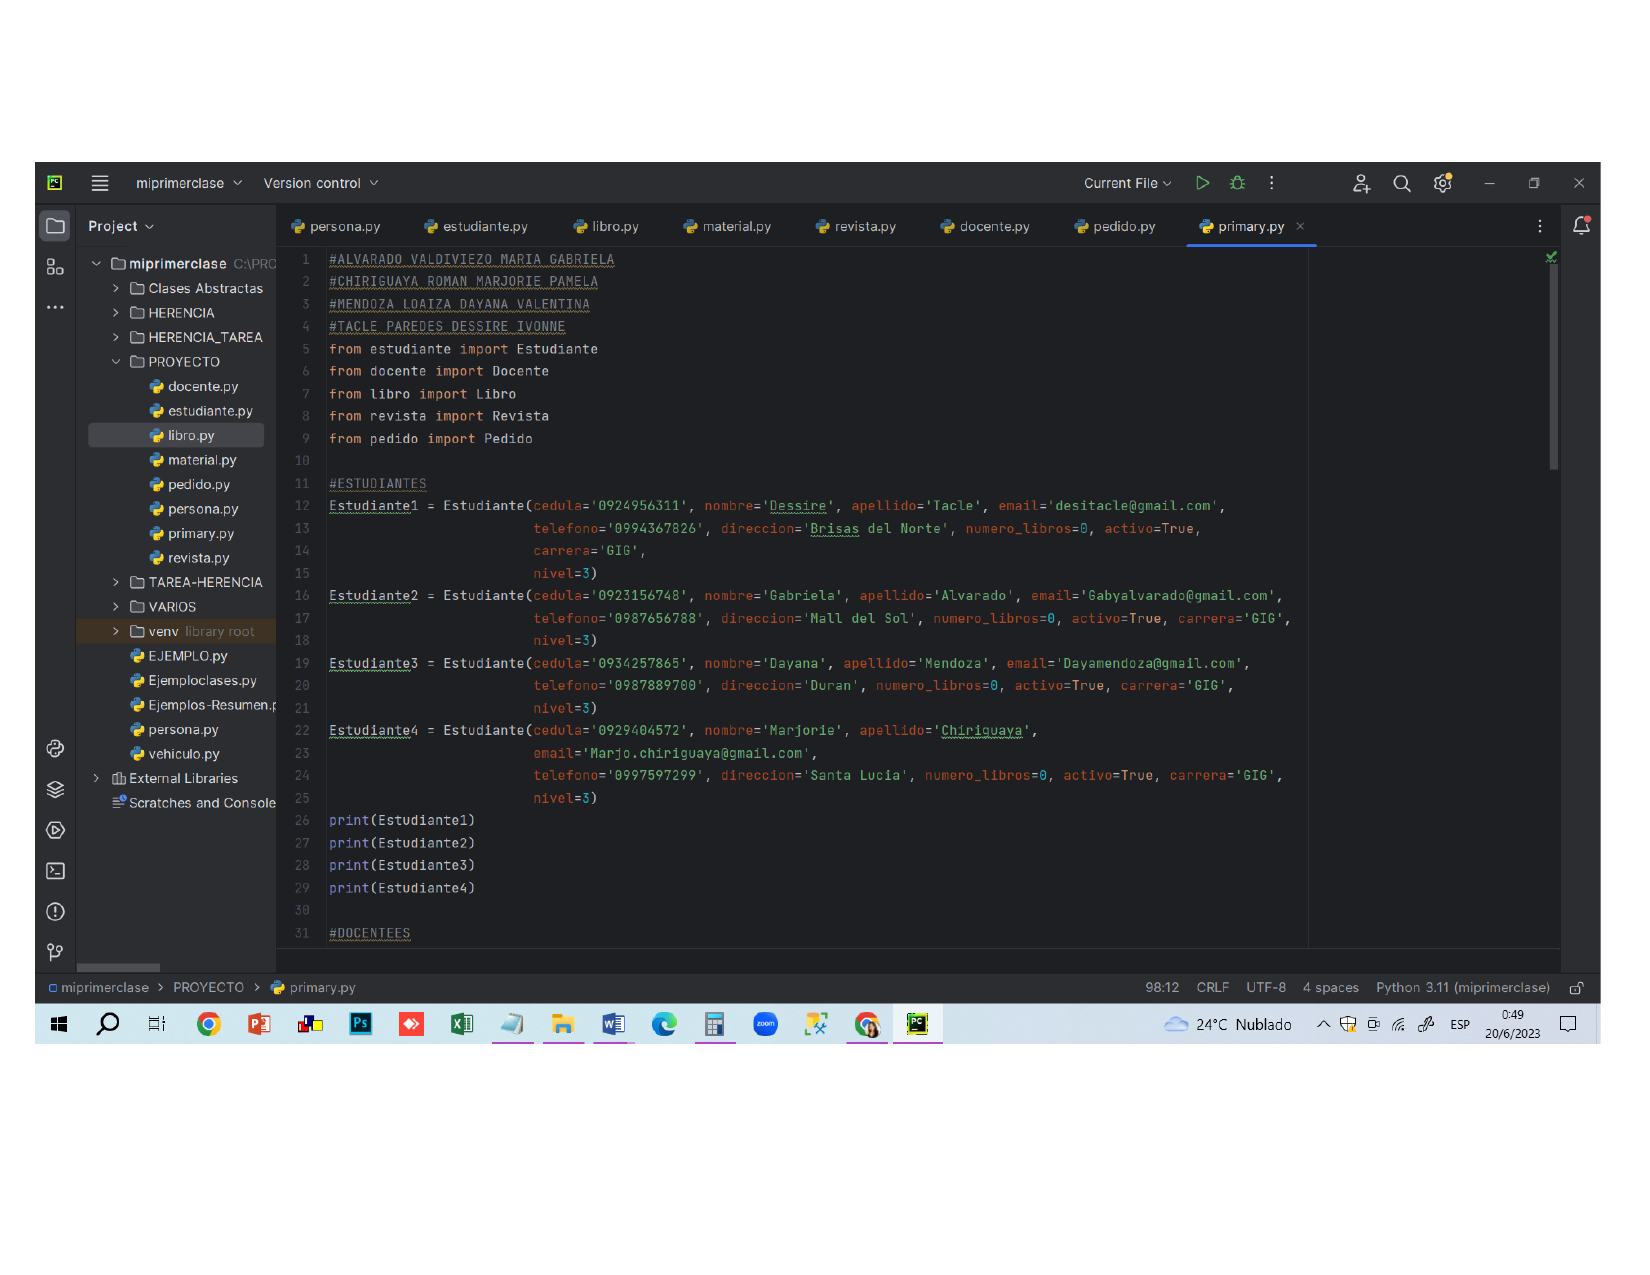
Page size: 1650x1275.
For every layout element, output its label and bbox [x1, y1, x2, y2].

picture [35, 162, 1601, 1044]
